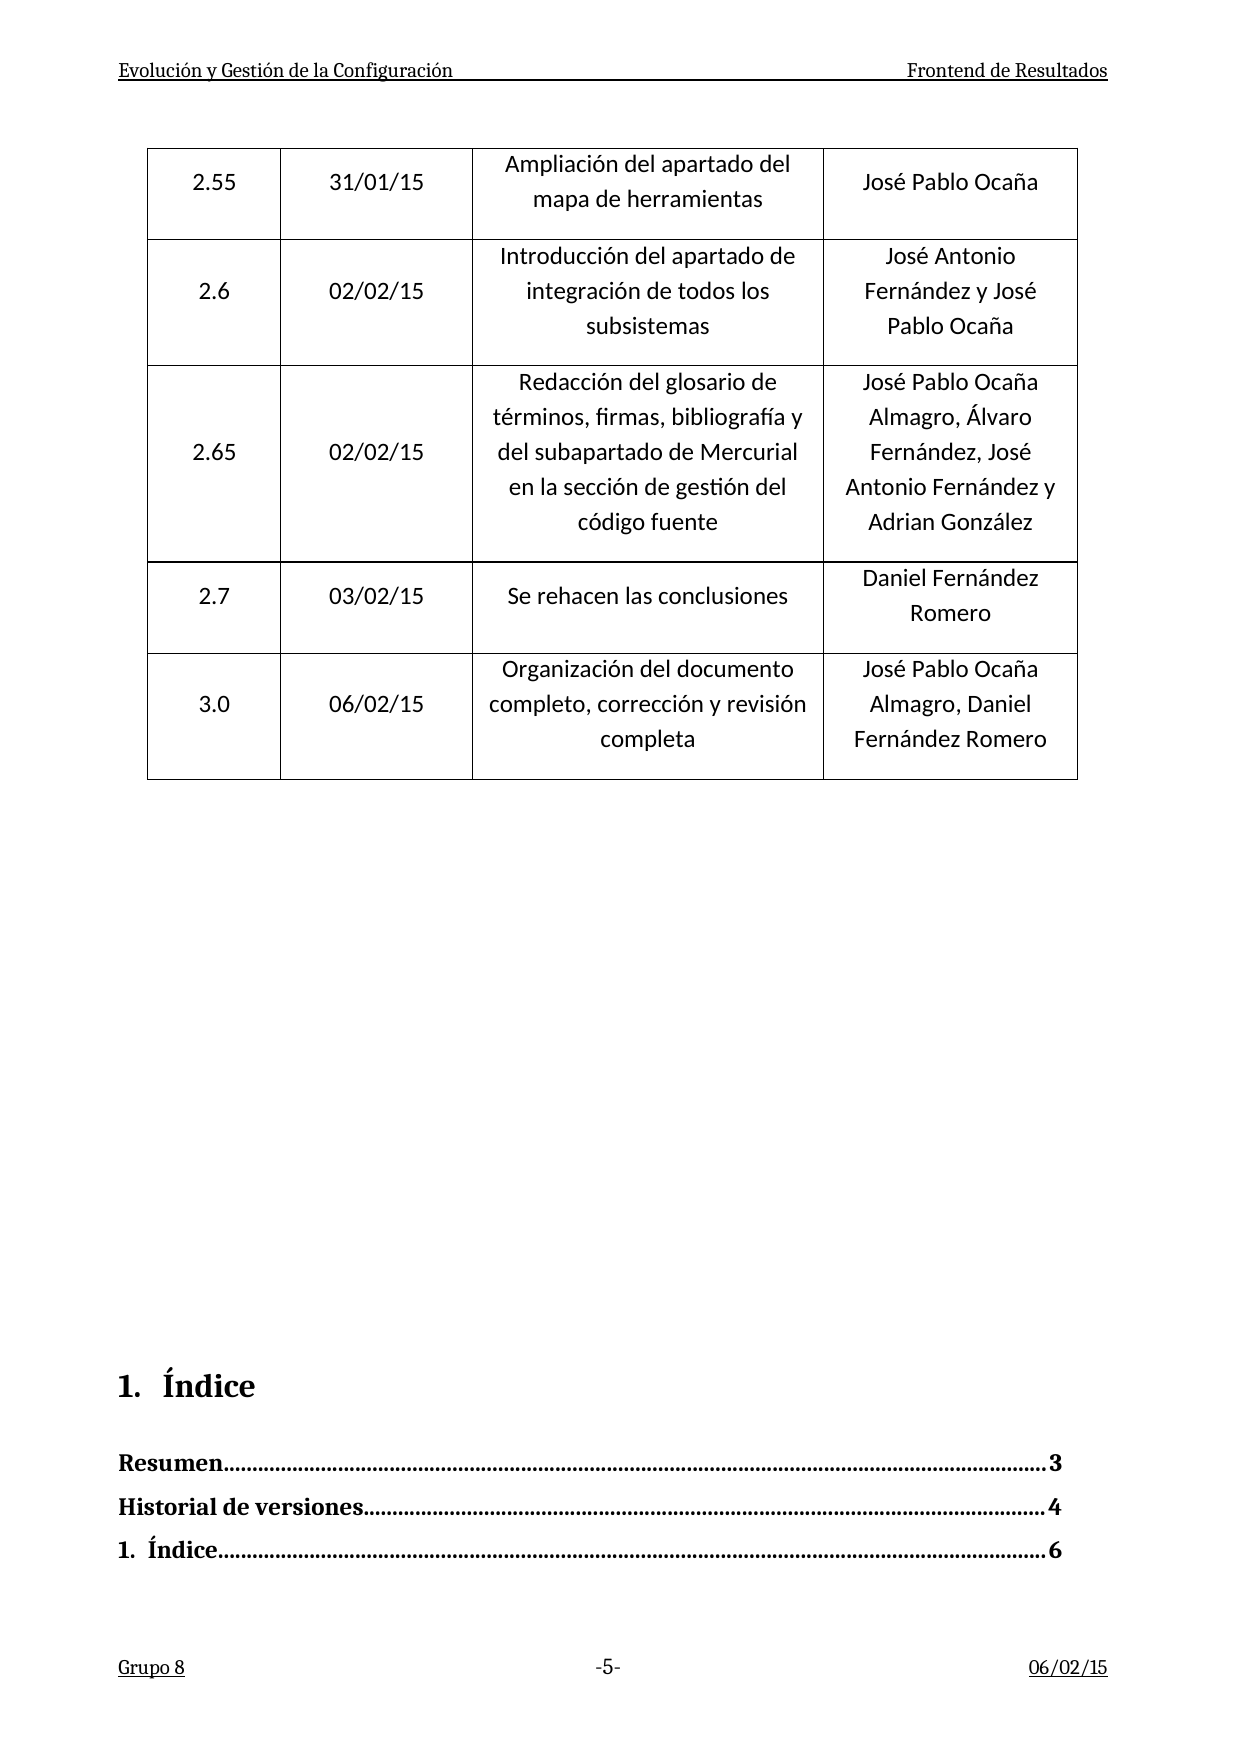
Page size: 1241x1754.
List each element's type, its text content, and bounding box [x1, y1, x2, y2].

table_cell 2.6 [148, 240, 280, 365]
table_cell 3.0 [148, 654, 280, 779]
table_cell Ampliación del apartado del mapa de herramientas [473, 149, 823, 239]
table_cell 31/01/15 [281, 149, 472, 239]
table_cell 2.65 [148, 366, 280, 561]
table_cell José Pablo Ocaña Almagro, Daniel Fernández Romero [824, 654, 1077, 779]
table_cell José Pablo Ocaña [824, 149, 1077, 239]
table_cell Redacción del glosario de términos, firmas, bibliografía y del subapartado de Mercurial en la sección de gestión del código fuente [473, 366, 823, 561]
table_cell Introducción del apartado de integración de todos los subsistemas [473, 240, 823, 365]
table_cell José Pablo Ocaña Almagro, Álvaro Fernández, José Antonio Fernández y Adrian González [824, 366, 1077, 561]
table_cell 2.7 [148, 563, 280, 653]
table_cell 2.55 [148, 149, 280, 239]
table_cell 02/02/15 [281, 240, 472, 365]
table_cell 02/02/15 [281, 366, 472, 561]
table_cell 03/02/15 [281, 563, 472, 653]
table_cell Organización del documento completo, corrección y revisión completa [473, 654, 823, 779]
table_cell José Antonio Fernández y José Pablo Ocaña [824, 240, 1077, 365]
table_cell Daniel Fernández Romero [824, 563, 1077, 653]
table_cell Se rehacen las conclusiones [473, 563, 823, 653]
table_cell 06/02/15 [281, 654, 472, 779]
